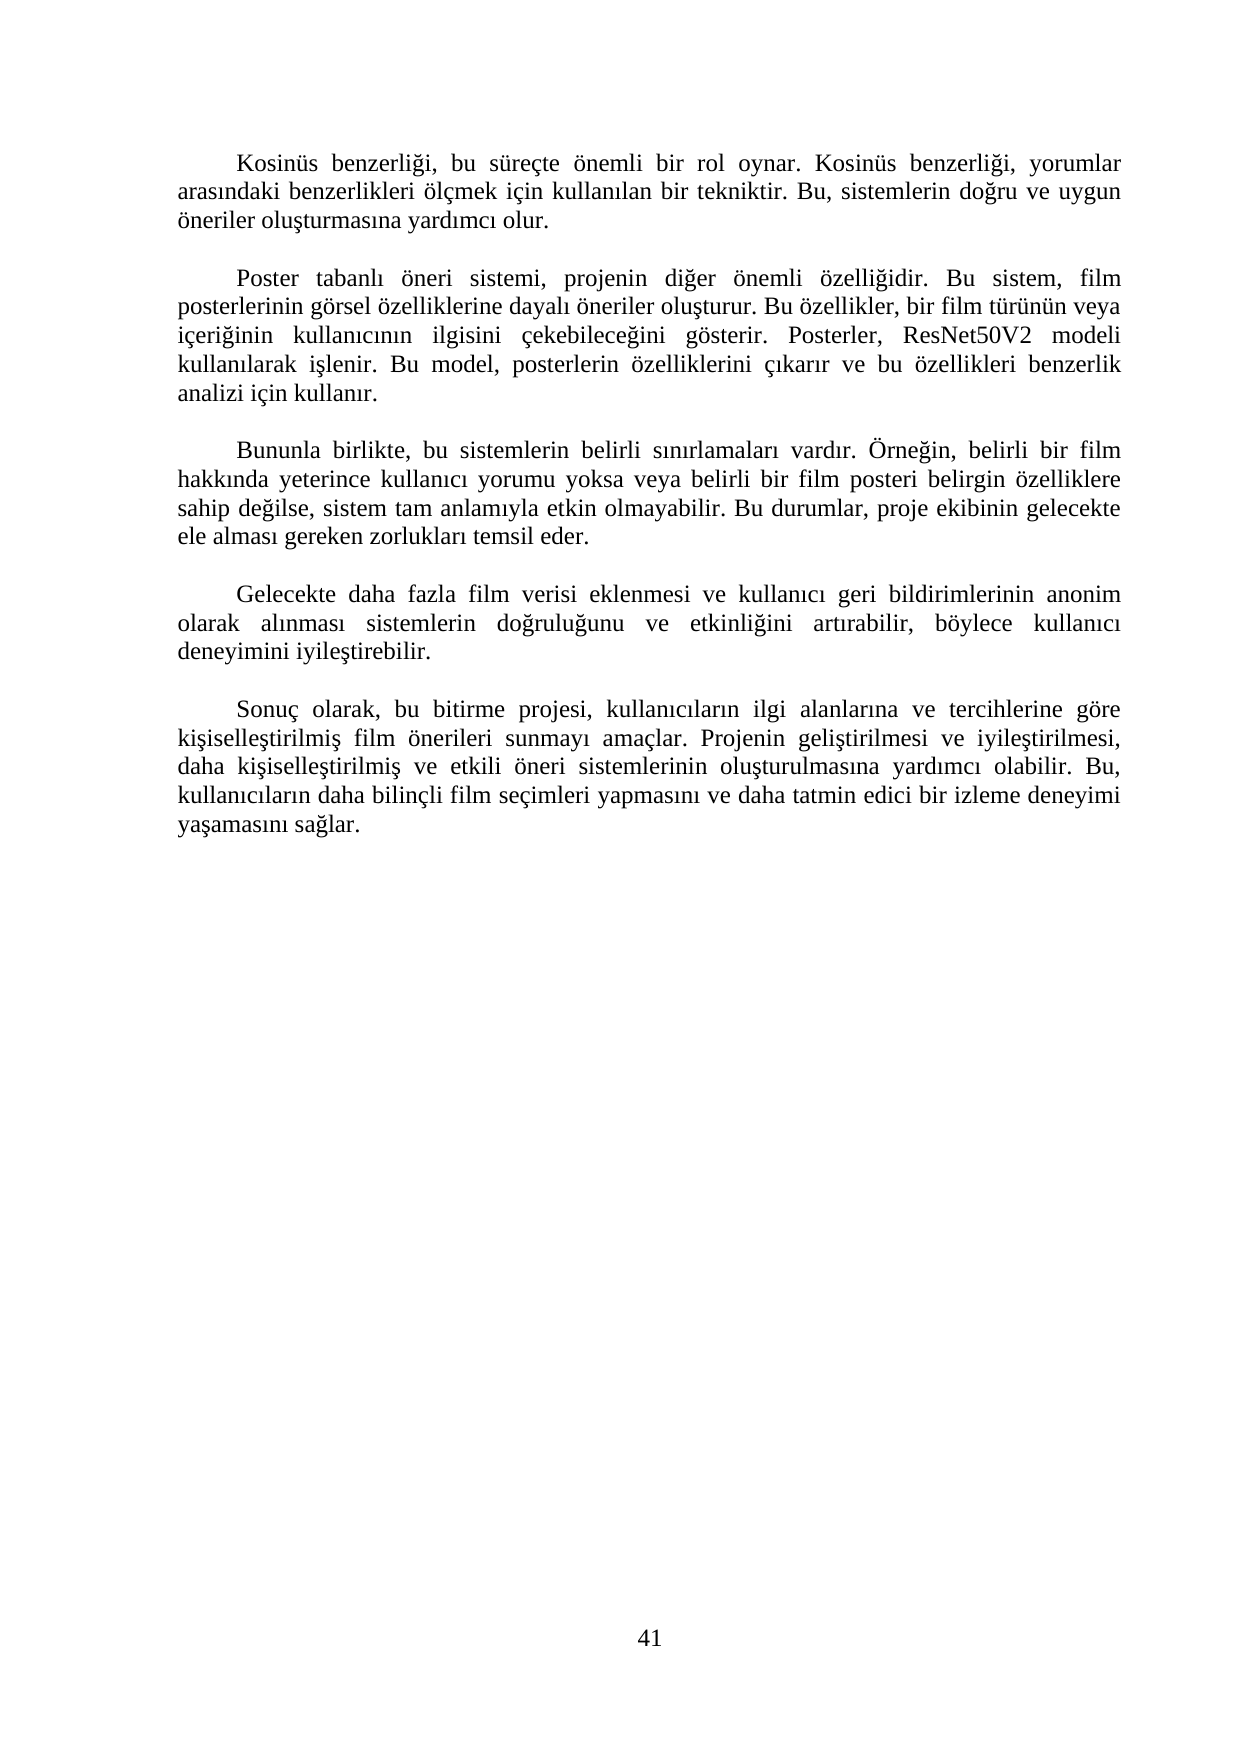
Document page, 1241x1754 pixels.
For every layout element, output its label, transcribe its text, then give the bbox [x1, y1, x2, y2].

text Sonuç olarak, bu bitirme projesi, kullanıcıların ilgi alanlarına ve tercihlerine göre kişiselleştirilmiş film önerileri sunmayı amaçlar. Projenin geliştirilmesi ve iyileştirilmesi, daha kişiselleştirilmiş ve etkili öneri sistemlerinin oluşturulmasına yardımcı olabilir. Bu, kullanıcıların daha bilinçli film seçimleri yapmasını ve daha tatmin edici bir izleme deneyimi yaşamasını sağlar. [177, 694, 1122, 838]
text Gelecekte daha fazla film verisi eklenmesi ve kullanıcı geri bildirimlerinin anonim olarak alınması sistemlerin doğruluğunu ve etkinliğini artırabilir, böylece kullanıcı deneyimini iyileştirebilir. [177, 579, 1122, 665]
text Kosinüs benzerliği, bu süreçte önemli bir rol oynar. Kosinüs benzerliği, yorumlar arasındaki benzerlikleri ölçmek için kullanılan bir tekniktir. Bu, sistemlerin doğru ve uygun öneriler oluşturmasına yardımcı olur. [177, 148, 1122, 234]
text Poster tabanlı öneri sistemi, projenin diğer önemli özelliğidir. Bu sistem, film posterlerinin görsel özelliklerine dayalı öneriler oluşturur. Bu özellikler, bir film türünün veya içeriğinin kullanıcının ilgisini çekebileceğini gösterir. Posterler, ResNet50V2 modeli kullanılarak işlenir. Bu model, posterlerin özelliklerini çıkarır ve bu özellikleri benzerlik analizi için kullanır. [177, 263, 1122, 406]
text Bununla birlikte, bu sistemlerin belirli sınırlamaları vardır. Örneğin, belirli bir film hakkında yeterince kullanıcı yorumu yoksa veya belirli bir film posteri belirgin özelliklere sahip değilse, sistem tam anlamıyla etkin olmayabilir. Bu durumlar, proje ekibinin gelecekte ele alması gereken zorlukları temsil eder. [177, 435, 1122, 550]
